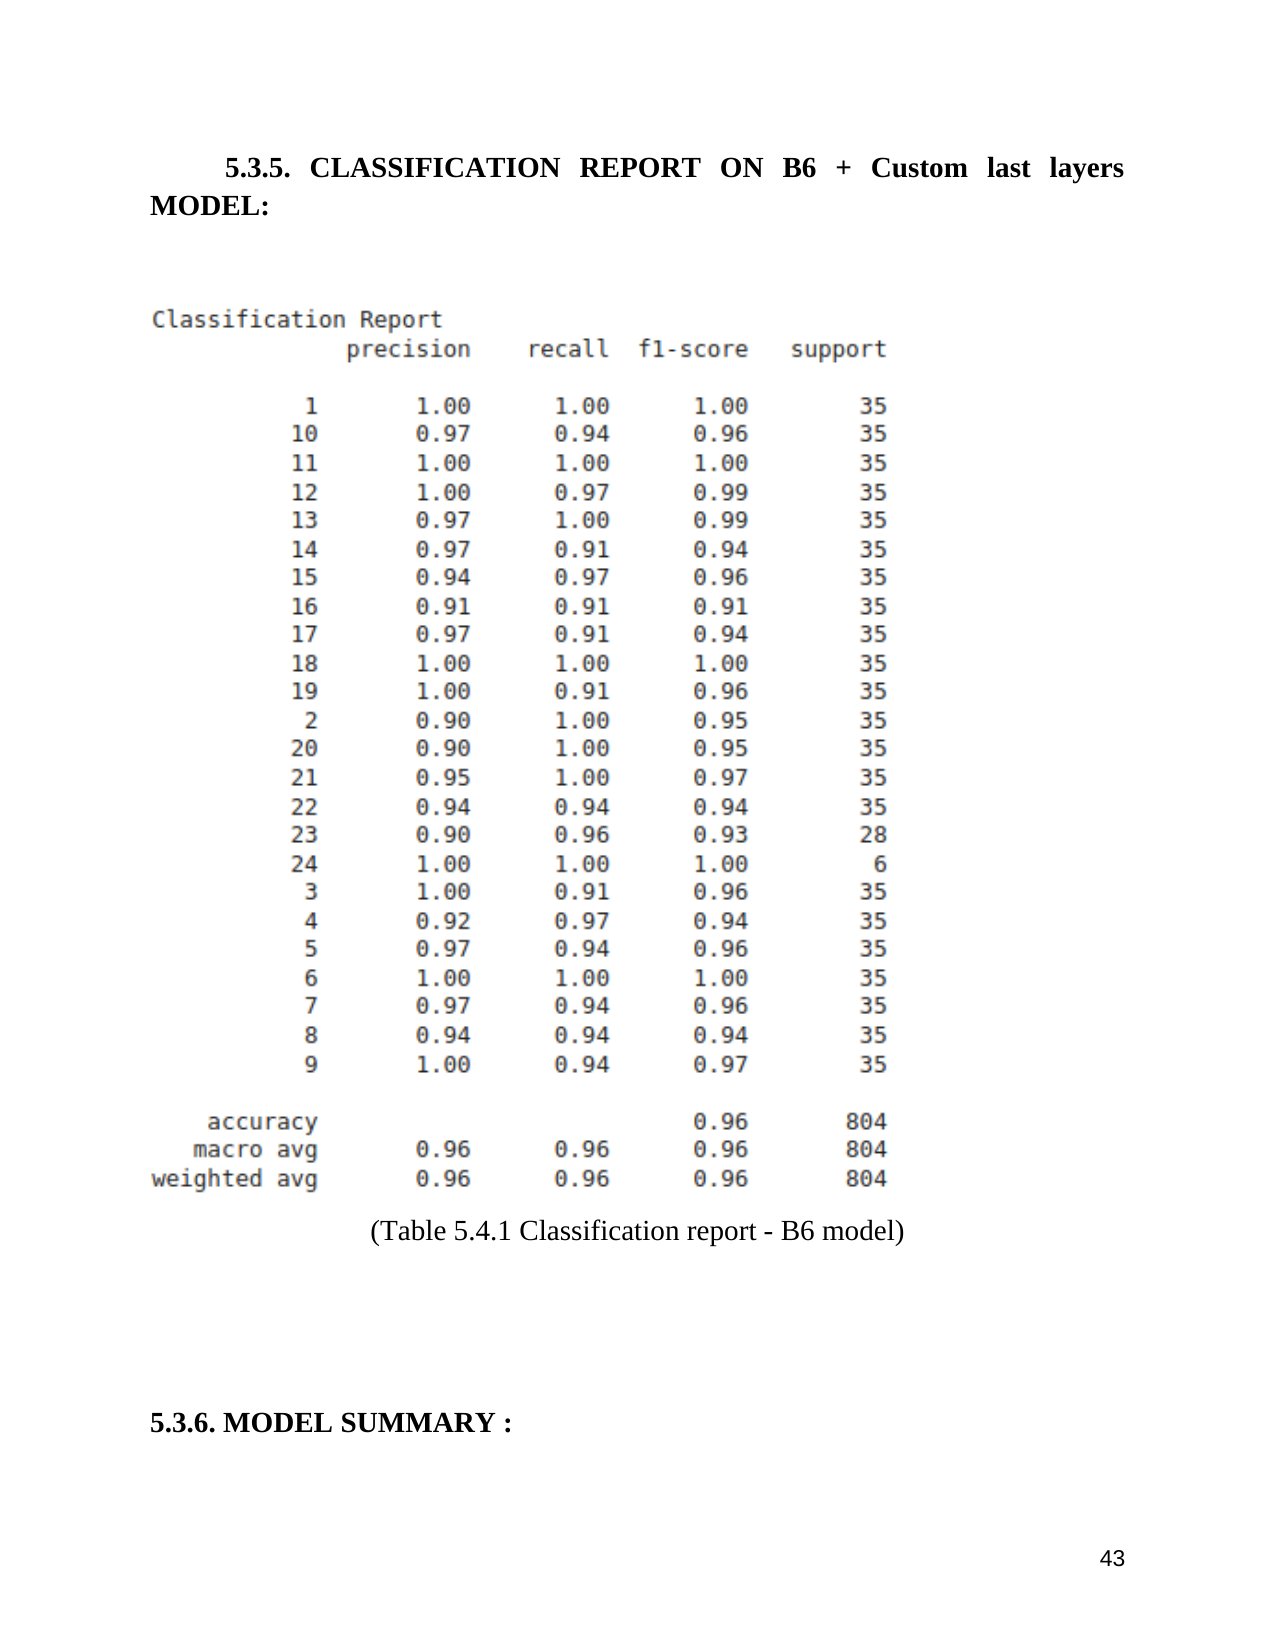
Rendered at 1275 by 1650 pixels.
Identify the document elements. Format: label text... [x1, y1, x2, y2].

text (Table 5.4.1 Classification report - B6 model) [150, 1213, 1125, 1246]
text 5.3.5. CLASSIFICATION REPORT ON B6 + Custom last layers MODEL: [150, 150, 1125, 222]
picture [150, 304, 949, 1209]
text 5.3.6. MODEL SUMMARY : [150, 1406, 1125, 1439]
